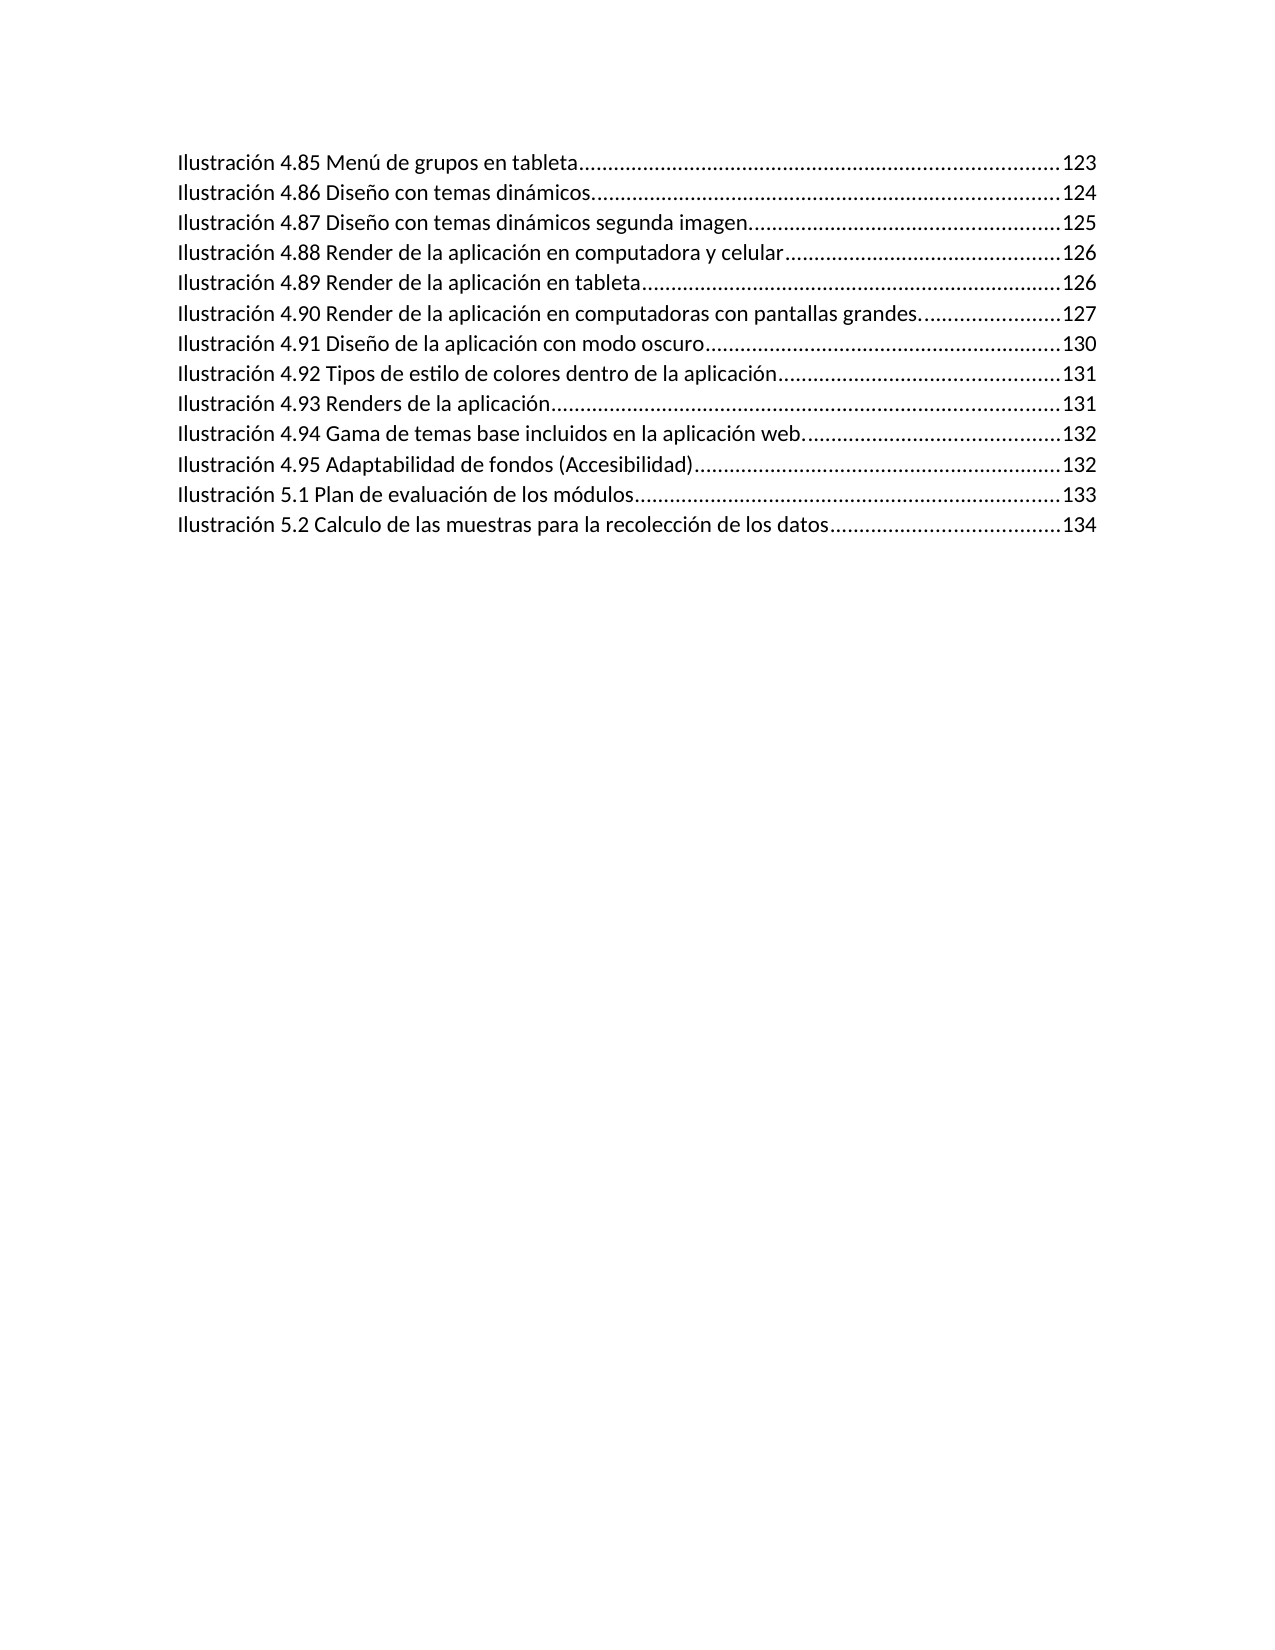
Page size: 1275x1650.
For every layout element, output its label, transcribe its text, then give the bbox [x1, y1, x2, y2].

text Ilustración 4.90 Render de la aplicación en computadoras con pantallas grandes. 127 [177, 299, 1098, 327]
text Ilustración 4.94 Gama de temas base incluidos en la aplicación web. 132 [177, 419, 1098, 447]
text Ilustración 4.89 Render de la aplicación en tableta 126 [177, 268, 1098, 296]
text Ilustración 5.2 Calculo de las muestras para la recolección de los datos 134 [177, 510, 1098, 538]
text Ilustración 4.87 Diseño con temas dinámicos segunda imagen. 125 [177, 208, 1098, 236]
text Ilustración 4.91 Diseño de la aplicación con modo oscuro 130 [177, 329, 1098, 357]
text Ilustración 4.92 Tipos de estilo de colores dentro de la aplicación 131 [177, 359, 1098, 387]
text Ilustración 4.95 Adaptabilidad de fondos (Accesibilidad) 132 [177, 450, 1098, 478]
text Ilustración 4.88 Render de la aplicación en computadora y celular 126 [177, 238, 1098, 266]
text Ilustración 5.1 Plan de evaluación de los módulos 133 [177, 480, 1098, 508]
text Ilustración 4.93 Renders de la aplicación 131 [177, 389, 1098, 417]
text Ilustración 4.86 Diseño con temas dinámicos. 124 [177, 178, 1098, 206]
text Ilustración 4.85 Menú de grupos en tableta 123 [177, 148, 1098, 176]
